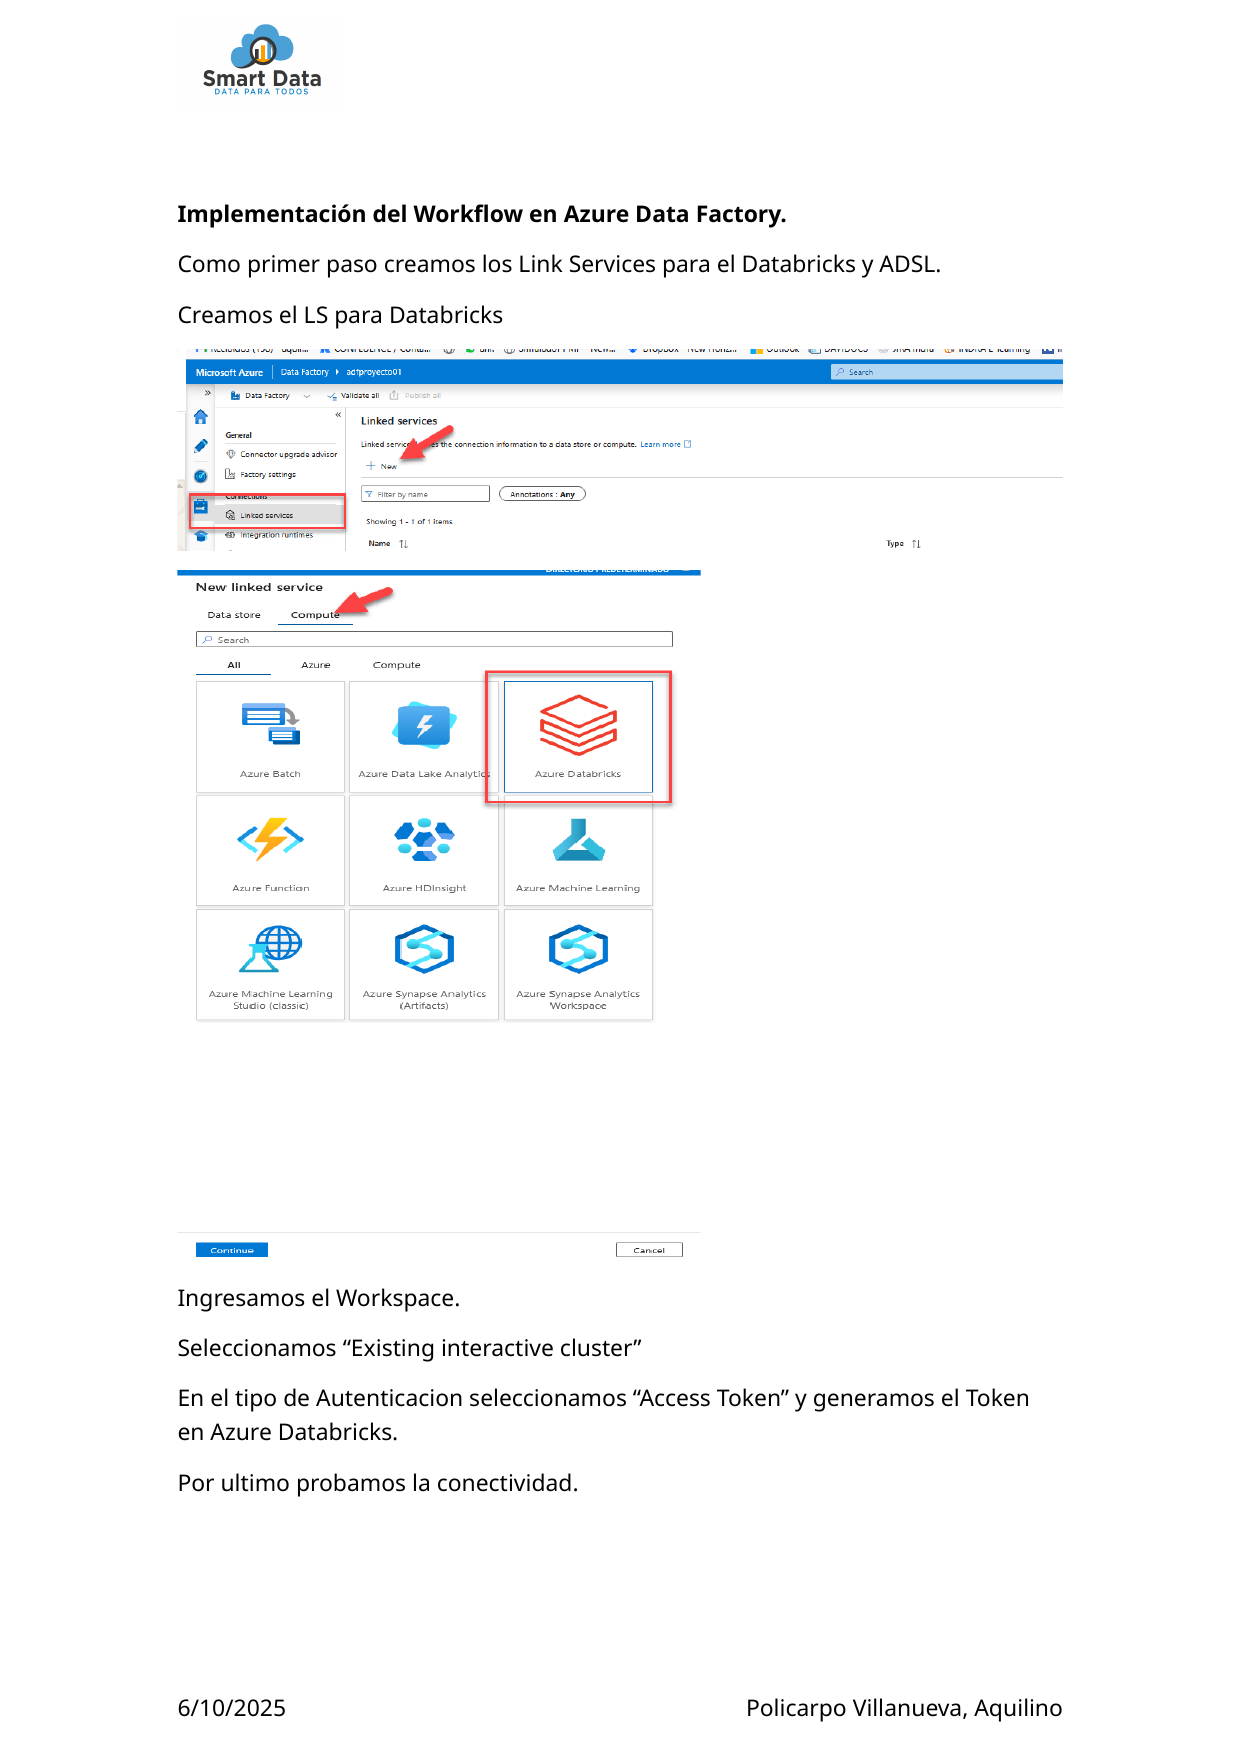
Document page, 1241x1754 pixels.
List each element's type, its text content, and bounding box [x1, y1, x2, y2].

text Como primer paso creamos los Link Services para el Databricks y ADSL. [177, 248, 1063, 280]
text En el tipo de Autenticacion seleccionamos “Access Token” y generamos el Token en Azure Databricks. [177, 1382, 1063, 1447]
text Implementación del Workflow en Azure Data Factory. [177, 198, 1063, 229]
picture [177, 570, 701, 1263]
text Seleccionamos “Existing interactive cluster” [177, 1332, 1063, 1363]
text Creamos el LS para Databricks [177, 299, 1063, 330]
picture [177, 17, 344, 109]
text Por ultimo probamos la conectividad. [177, 1466, 1063, 1498]
picture [177, 349, 1063, 551]
text Ingresamos el Workspace. [177, 1281, 1063, 1313]
